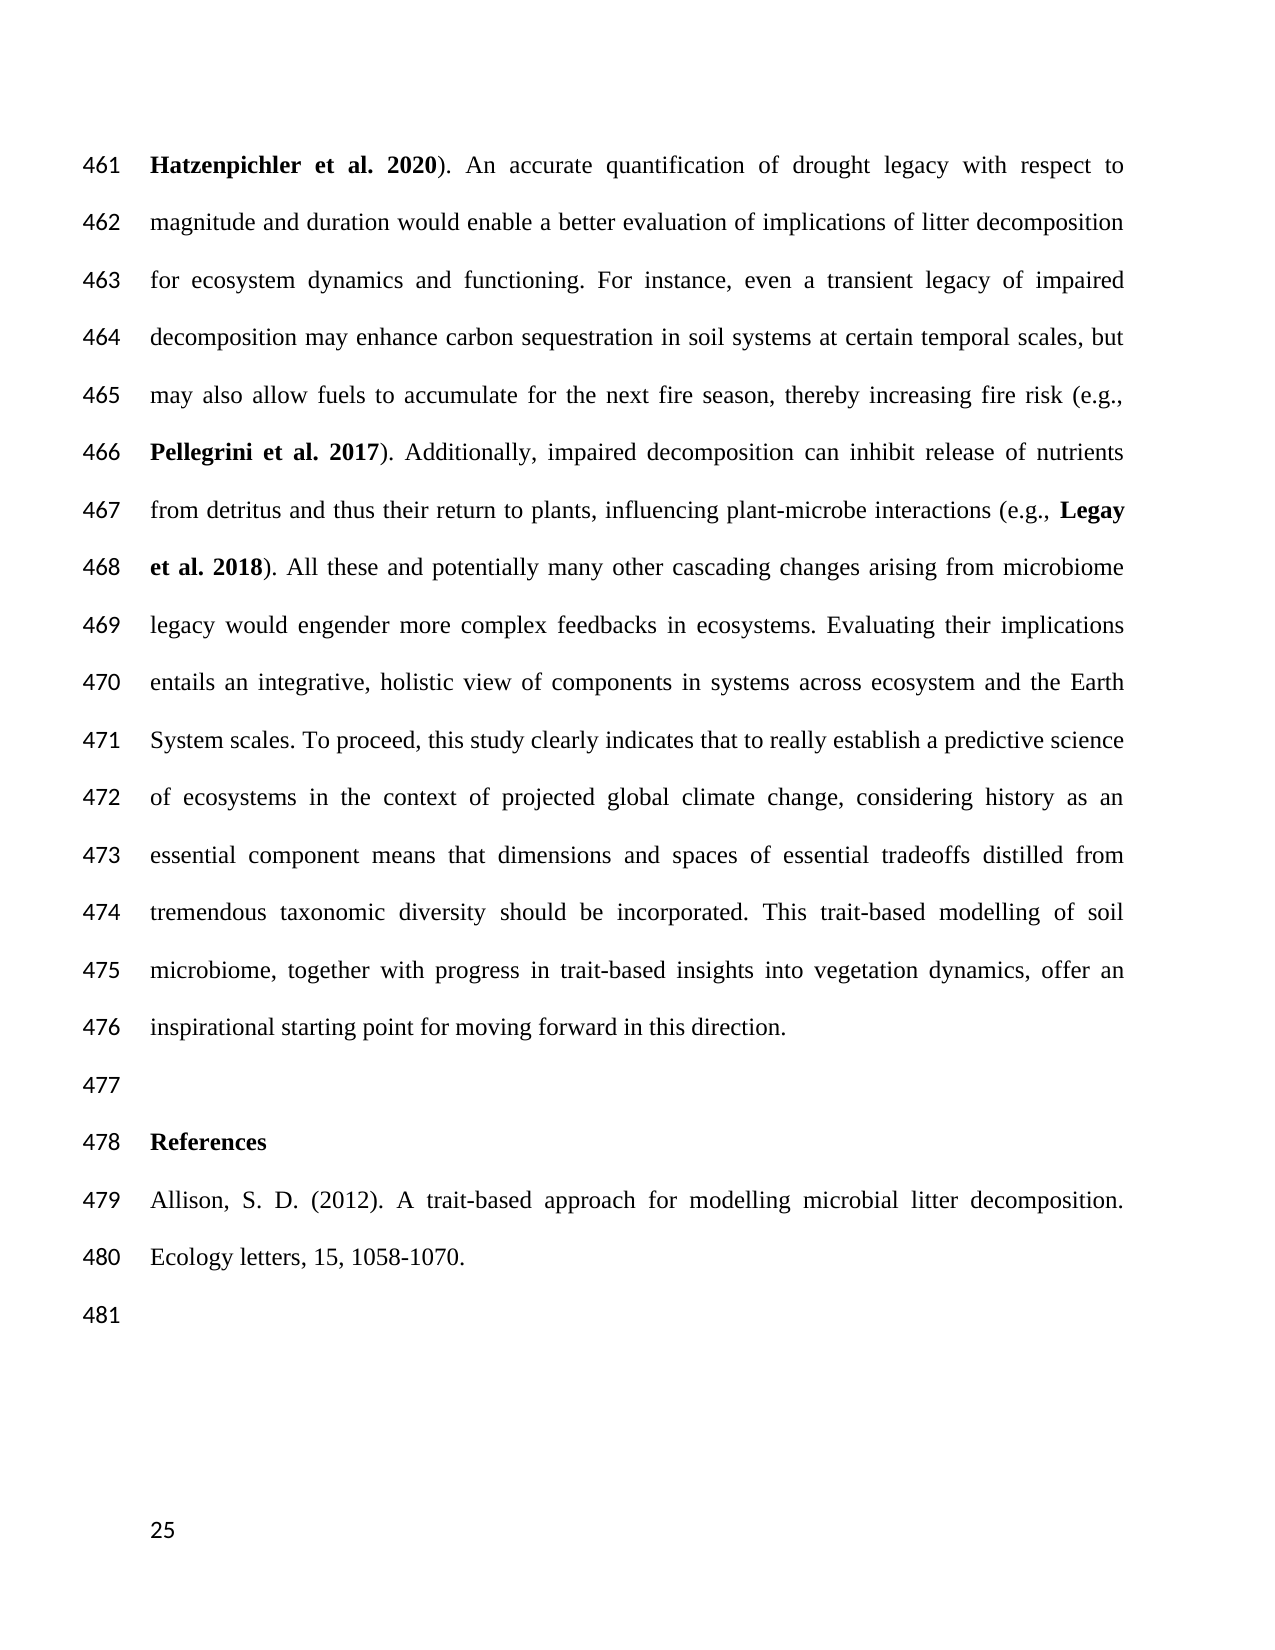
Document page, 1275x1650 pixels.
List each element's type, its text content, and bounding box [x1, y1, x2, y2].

subtitle References [150, 1127, 1125, 1156]
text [150, 150, 1125, 1041]
text Allison, S. D. (2012). A trait‐based approach for modelling microbial litter decomposition. Ecology letters, 15, 1058-1070. [150, 1185, 1125, 1271]
